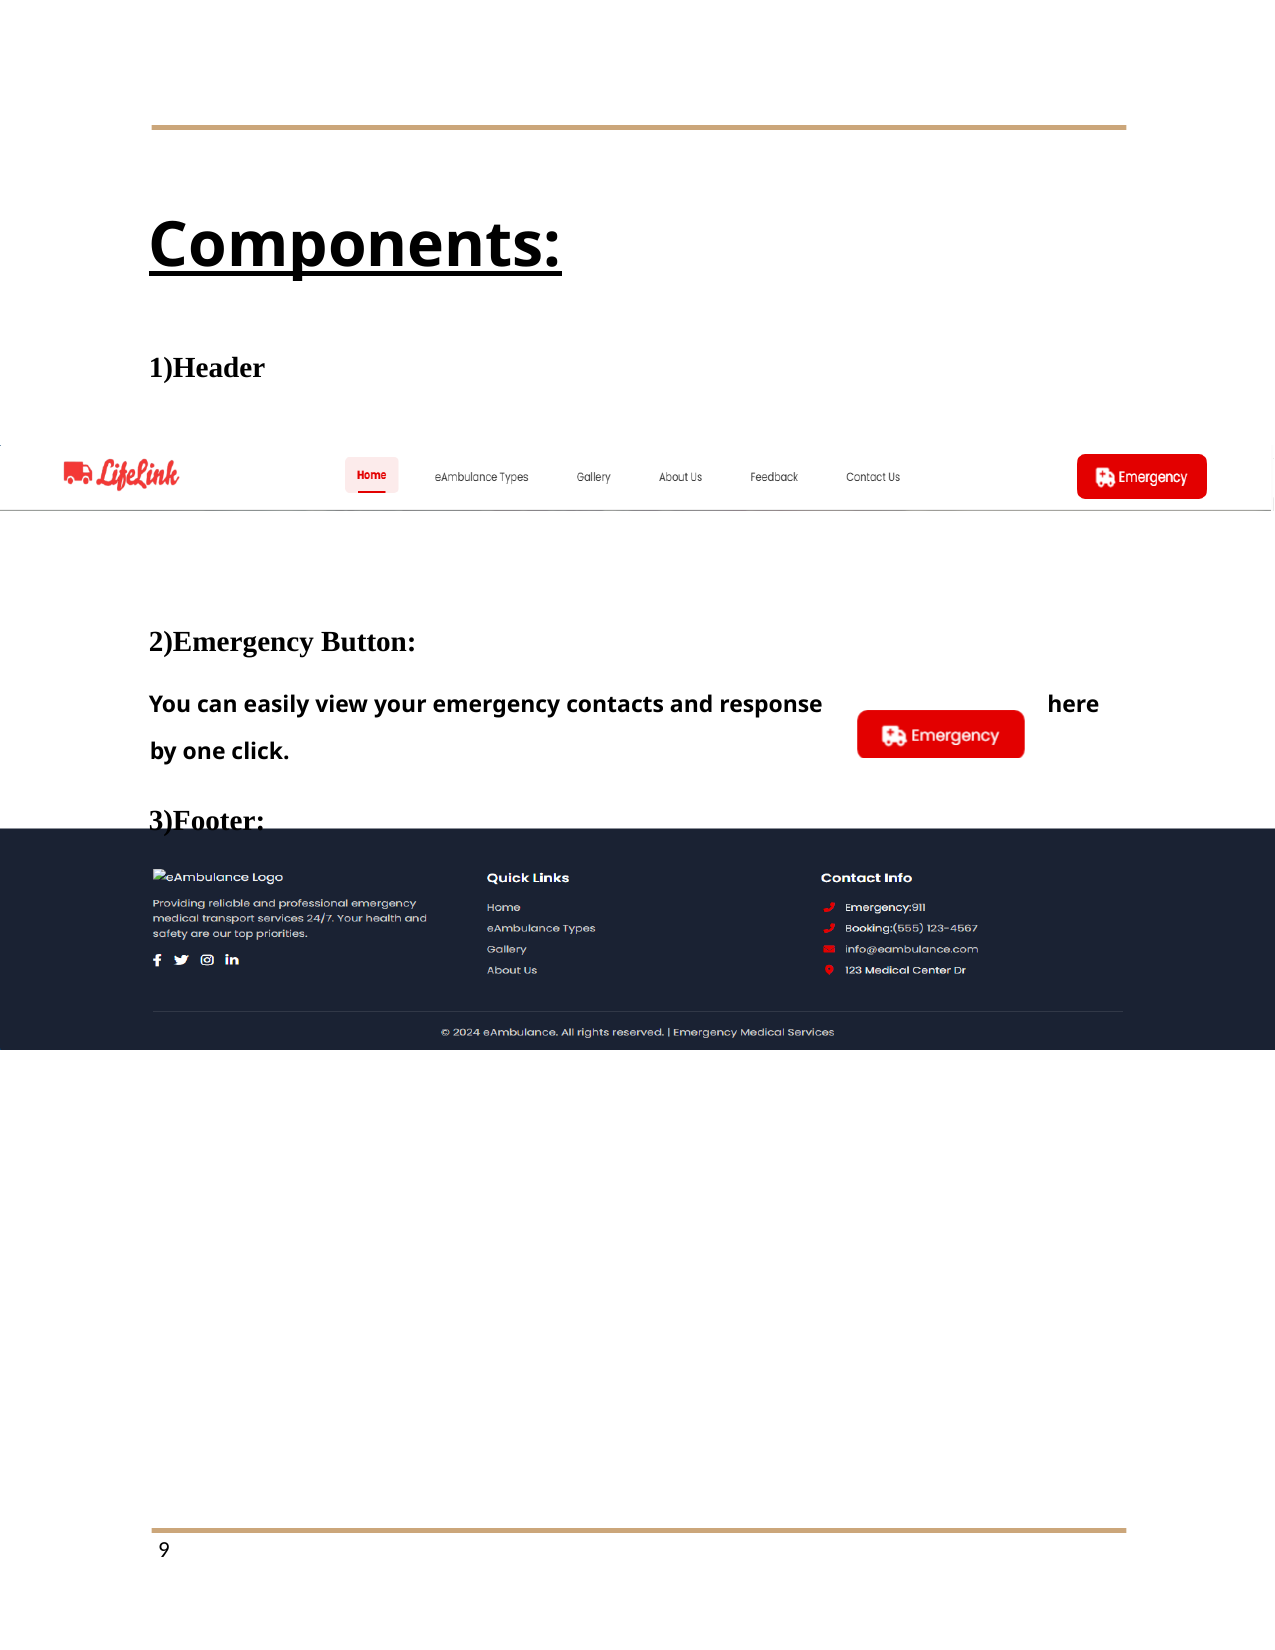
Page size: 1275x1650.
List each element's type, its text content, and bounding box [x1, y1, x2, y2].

picture [850, 710, 1028, 757]
text You can easily view your emergency contacts and response here by one click. [148, 688, 1125, 766]
subtitle 3)Footer: [148, 803, 1125, 837]
picture [151, 1528, 1127, 1533]
text Components: [148, 200, 1125, 285]
picture [0, 826, 1275, 1050]
picture [151, 125, 1127, 130]
picture [0, 445, 1274, 511]
subtitle 2)Emergency Button: [148, 624, 1125, 657]
subtitle 1)Header [148, 350, 1125, 383]
